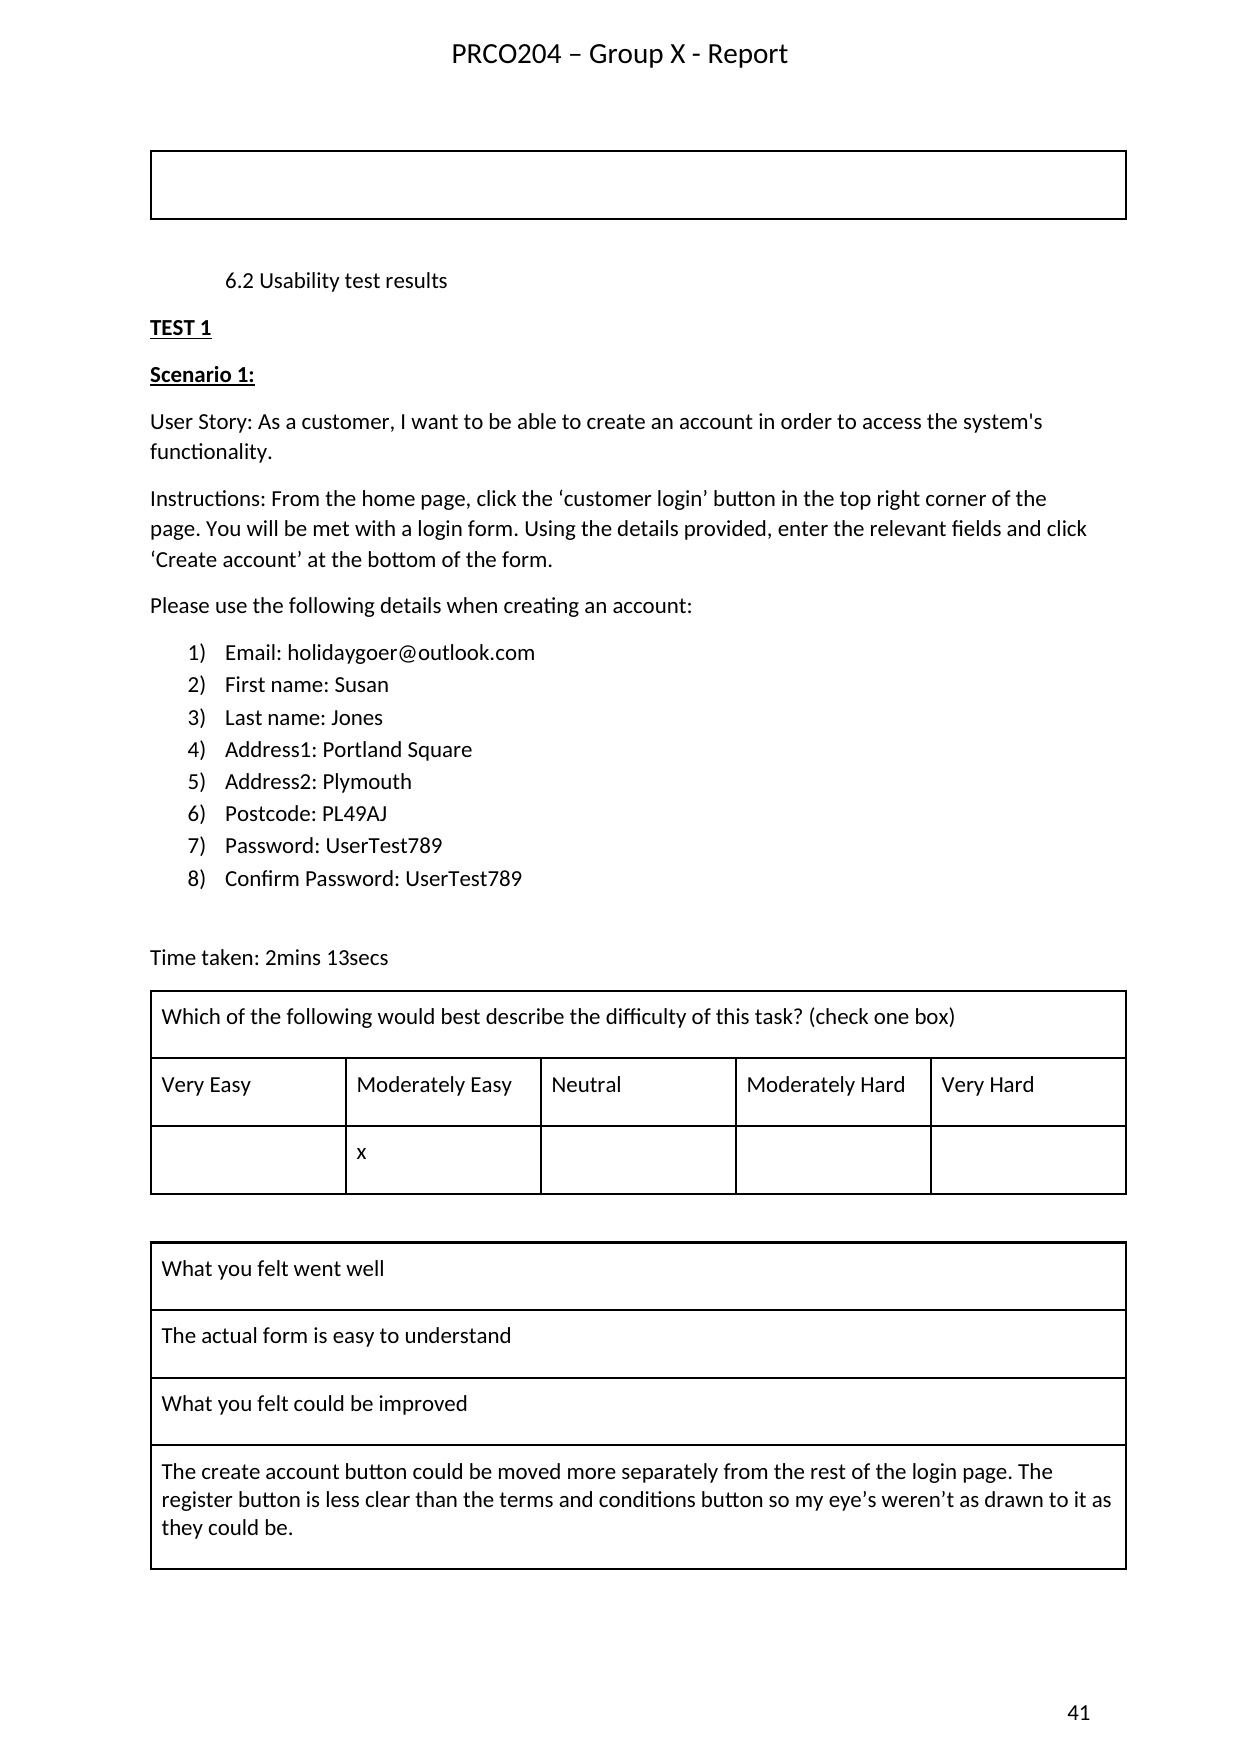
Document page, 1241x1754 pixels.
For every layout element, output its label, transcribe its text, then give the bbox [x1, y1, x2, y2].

text 6.2 Usability test results [150, 267, 1090, 294]
table_cell Moderately Hard [737, 1059, 930, 1125]
table_cell Very Hard [932, 1059, 1125, 1125]
table_cell x [347, 1127, 540, 1192]
list Address1: Portland Square [187, 735, 1090, 763]
list Last name: Jones [187, 703, 1090, 731]
table_cell Moderately Easy [347, 1059, 540, 1125]
table_cell [152, 1127, 345, 1192]
table_cell [542, 1127, 735, 1192]
text Instructions: From the home page, click the ‘customer login’ button in the top right corner of the page. You will be met with a login form. Using the details provided, enter the relevant fields and click ‘Create account’ at the bottom of the form. [150, 484, 1090, 573]
table_cell Neutral [542, 1059, 735, 1125]
list Postcode: PL49AJ [187, 799, 1090, 827]
table_cell Very Easy [152, 1059, 345, 1125]
table_cell [152, 152, 1125, 218]
list Email: holidaygoer@outlook.com [187, 638, 1090, 666]
table_cell [737, 1127, 930, 1192]
text User Story: As a customer, I want to be able to create an account in order to access the system's functionality. [150, 407, 1090, 465]
list First name: Susan [187, 671, 1090, 699]
table_header Which of the following would best describe the difficulty of this task? (check one box) [152, 992, 1125, 1057]
list Confirm Password: UserTest789 [187, 864, 1090, 892]
list Password: UserTest789 [187, 832, 1090, 859]
table_cell [932, 1127, 1125, 1192]
text Please use the following details when creating an account: [150, 592, 1090, 619]
text TEST 1 [150, 313, 1090, 341]
table_header What you felt went well [152, 1244, 1125, 1309]
table_cell The create account button could be moved more separately from the rest of the login page. The register button is less clear than the terms and conditions button so my eye’s weren’t as drawn to it as they could be. [152, 1446, 1125, 1568]
text Scenario 1: [150, 360, 1090, 388]
table_cell The actual form is easy to understand [152, 1311, 1125, 1377]
text Time taken: 2mins 13secs [150, 943, 1090, 971]
table_cell What you felt could be improved [152, 1379, 1125, 1444]
list Address2: Plymouth [187, 767, 1090, 795]
